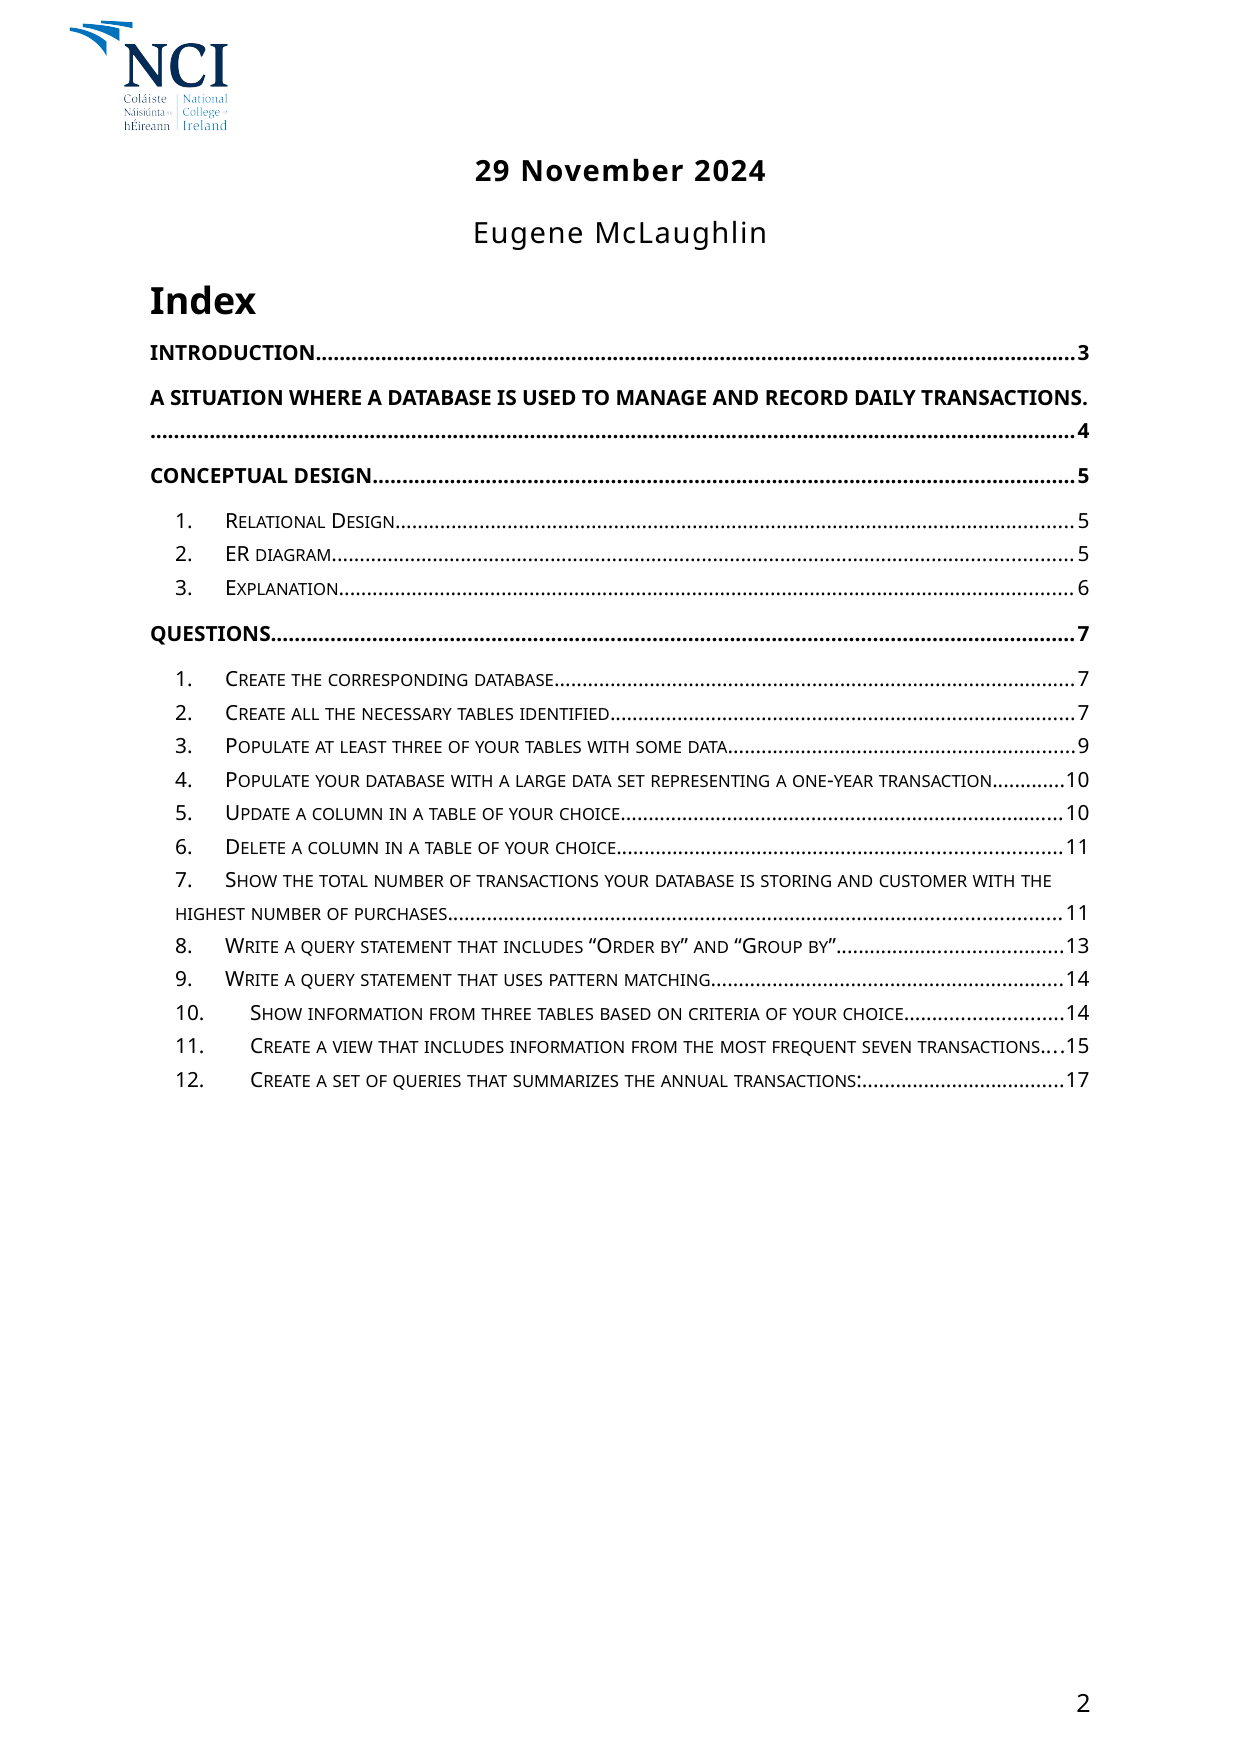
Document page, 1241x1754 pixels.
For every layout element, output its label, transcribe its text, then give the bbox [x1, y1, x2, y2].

text A situation where a database is used to manage and record daily transactions. 4 [150, 383, 1090, 444]
text Introduction 3 [150, 338, 1090, 367]
text 1. Create the corresponding database. 7 [175, 664, 1090, 693]
text 1. Relational Design 5 [175, 506, 1090, 534]
text 11. Create a view that includes information from the most frequent seven transactions. 15 [175, 1031, 1090, 1060]
text 5. Update a column in a table of your choice. 10 [175, 798, 1090, 827]
text 4. Populate your database with a large data set representing a one-year transaction. 10 [175, 765, 1090, 793]
subtitle 29 November 2024 [150, 150, 1090, 190]
text 3. Explanation 6 [175, 573, 1090, 602]
text 3. Populate at least three of your tables with some data. 9 [175, 731, 1090, 760]
text 10. Show information from three tables based on criteria of your choice. 14 [175, 998, 1090, 1026]
text Index [150, 274, 1090, 326]
text 8. Write a query statement that includes “Order by” and “Group by”. 13 [175, 931, 1090, 959]
text 9. Write a query statement that uses pattern matching. 14 [175, 964, 1090, 993]
text 2. ER diagram 5 [175, 539, 1090, 568]
picture [58, 11, 239, 140]
text 6. Delete a column in a table of your choice. 11 [175, 832, 1090, 860]
text 12. Create a set of queries that summarizes the annual transactions: 17 [175, 1065, 1090, 1093]
text Conceptual Design 5 [150, 461, 1090, 489]
text Questions 7 [150, 619, 1090, 648]
text 7. Show the total number of transactions your database is storing and customer with the highest number of purchases. 11 [175, 866, 1090, 927]
text 2. Create all the necessary tables identified. 7 [175, 698, 1090, 726]
subtitle Eugene McLaughlin [150, 212, 1090, 252]
